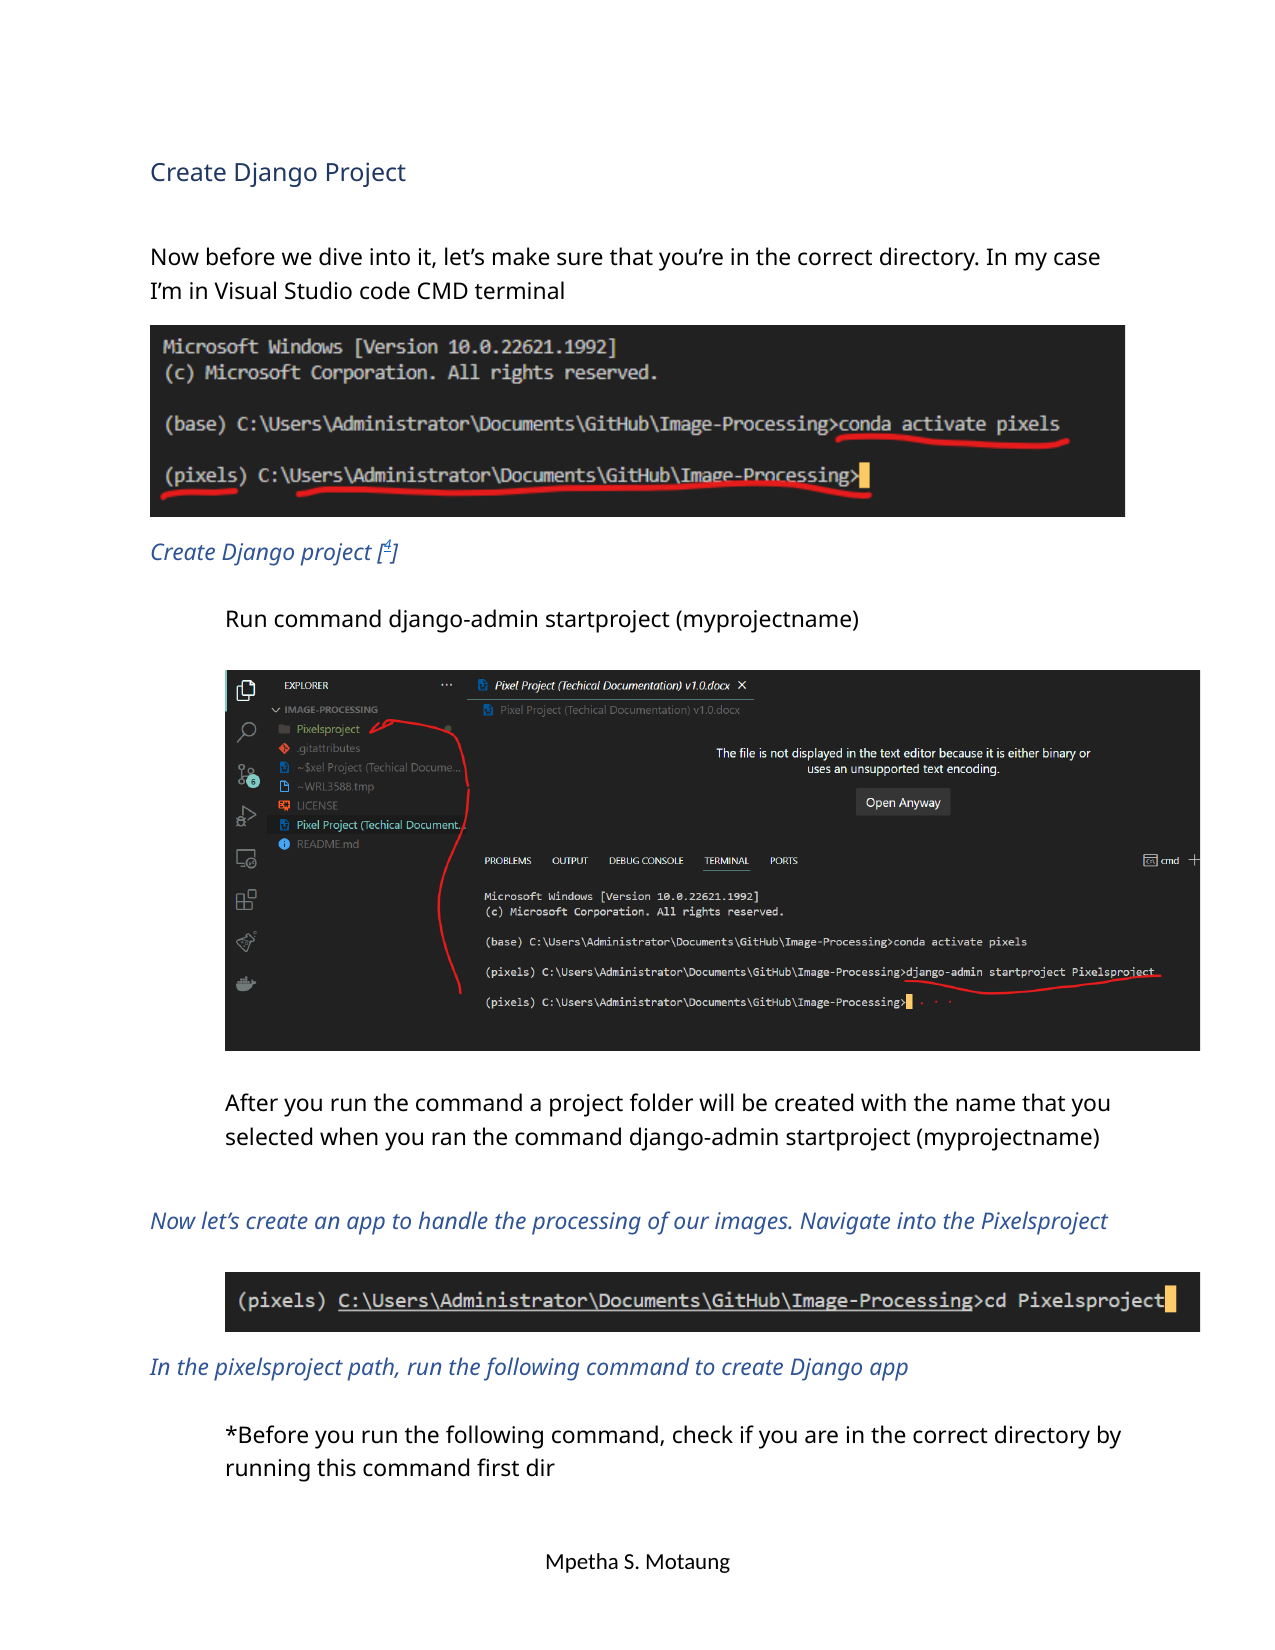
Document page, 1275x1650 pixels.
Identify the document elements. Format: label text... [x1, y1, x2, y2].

list *Before you run the following command, check if you are in the correct directory by running this command first dir [225, 1419, 1125, 1484]
list After you run the command a project folder will be created with the name that you selected when you ran the command django-admin startproject (myprojectname) [225, 1087, 1125, 1152]
picture [225, 670, 1200, 1051]
subtitle Create Django Project [150, 154, 1125, 188]
text Now before we dive into it, let’s make sure that you’re in the correct directory. In my case I’m in Visual Studio code CMD terminal [150, 241, 1125, 306]
subtitle Create Django project [4] [150, 535, 1125, 567]
picture [225, 1272, 1200, 1332]
picture [150, 325, 1125, 517]
subtitle In the pixelsproject path, run the following command to create Django app [150, 1351, 1125, 1382]
list Run command django-admin startproject (myprojectname) [225, 603, 1125, 634]
subtitle Now let’s create an app to handle the processing of our images. Navigate into the Pixelsproject [150, 1205, 1125, 1236]
